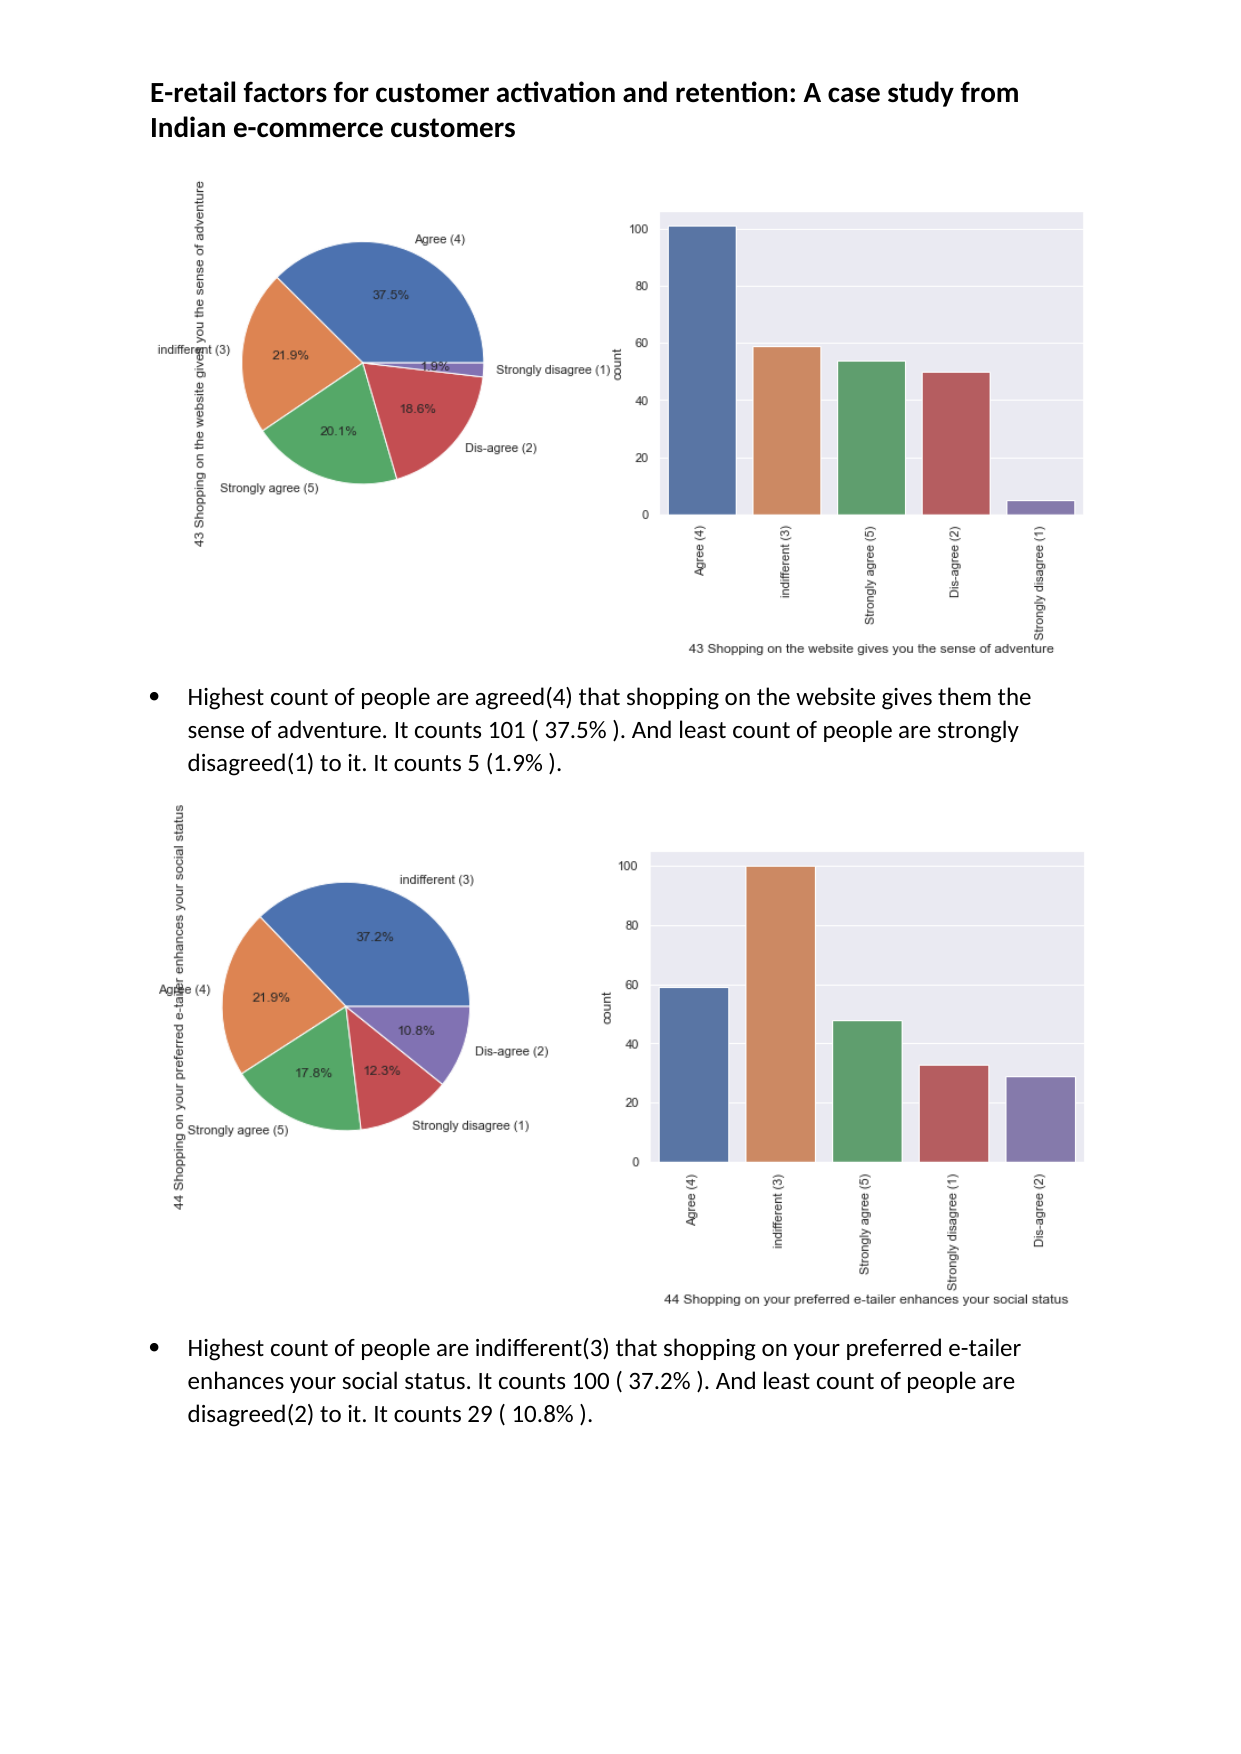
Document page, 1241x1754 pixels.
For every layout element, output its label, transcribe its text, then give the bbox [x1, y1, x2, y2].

list Highest count of people are indifferent(3) that shopping on your preferred e-tailer enhances your social status. It counts 100 ( 37.2% ). And least count of people are disagreed(2) to it. It counts 29 ( 10.8% ). [150, 1332, 1090, 1428]
picture [150, 796, 1091, 1314]
picture [150, 173, 1091, 663]
list Highest count of people are agreed(4) that shopping on the website gives them the sense of adventure. It counts 101 ( 37.5% ). And least count of people are strongly disagreed(1) to it. It counts 5 (1.9% ). [150, 681, 1090, 778]
